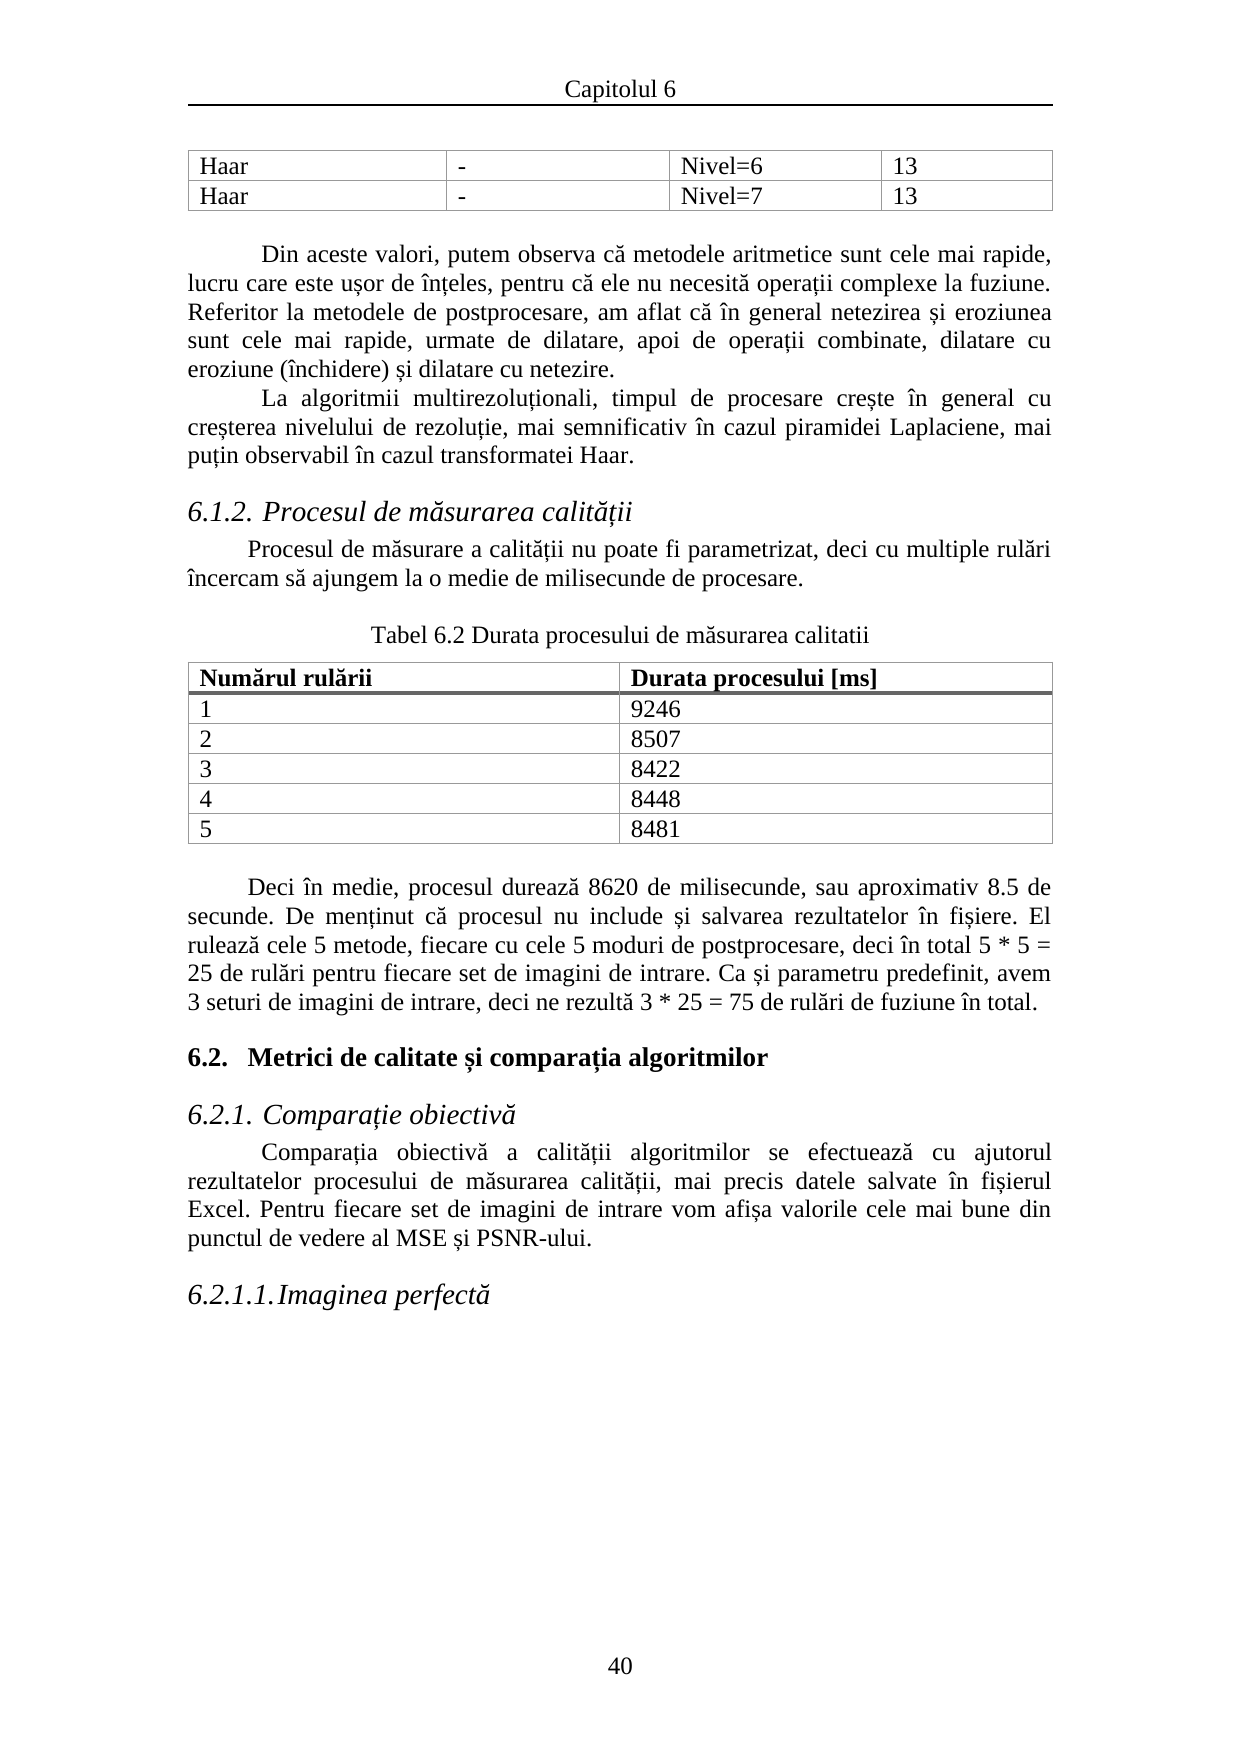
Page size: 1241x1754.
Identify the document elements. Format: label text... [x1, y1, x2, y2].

table_cell 13 [882, 181, 1052, 209]
subtitle Imaginea perfectă [187, 1277, 1053, 1311]
table_cell 5 [189, 814, 619, 842]
table_header Durata procesului [ms] [620, 663, 1052, 691]
subtitle Metrici de calitate și comparația algoritmilor [187, 1041, 1053, 1072]
table_cell Nivel=6 [670, 151, 881, 180]
table_cell 8507 [620, 724, 1052, 753]
table_cell Nivel=7 [670, 181, 881, 209]
subtitle Comparație obiectivă [187, 1097, 1053, 1131]
text La algoritmii multirezoluționali, timpul de procesare crește în general cu creșterea nivelului de rezoluție, mai semnificativ în cazul piramidei Laplaciene, mai puțin observabil în cazul transformatei Haar. [187, 383, 1053, 469]
table_cell 2 [189, 724, 619, 753]
table_cell 8422 [620, 754, 1052, 783]
text Tabel 6.2 Durata procesului de măsurarea calitatii [187, 620, 1053, 649]
table_cell Haar [189, 181, 446, 209]
table_cell 8448 [620, 784, 1052, 813]
table_cell Haar [189, 151, 446, 180]
table_cell - [447, 151, 669, 180]
text Deci în medie, procesul durează 8620 de milisecunde, sau aproximativ 8.5 de secunde. De menținut că procesul nu include și salvarea rezultatelor în fișiere. El rulează cele 5 metode, fiecare cu cele 5 moduri de postprocesare, deci în total 5 * 5 = 25 de rulări pentru fiecare set de imagini de intrare. Ca și parametru predefinit, avem 3 seturi de imagini de intrare, deci ne rezultă 3 * 25 = 75 de rulări de fuziune în total. [187, 872, 1053, 1016]
table_cell 13 [882, 151, 1052, 180]
table_cell 4 [189, 784, 619, 813]
table_cell - [447, 181, 669, 209]
table_cell 8481 [620, 814, 1052, 842]
text Din aceste valori, putem observa că metodele aritmetice sunt cele mai rapide, lucru care este ușor de înțeles, pentru că ele nu necesită operații complexe la fuziune. Referitor la metodele de postprocesare, am aflat că în general netezirea și eroziunea sunt cele mai rapide, urmate de dilatare, apoi de operații combinate, dilatare cu eroziune (închidere) și dilatare cu netezire. [187, 239, 1053, 383]
text Procesul de măsurare a calității nu poate fi parametrizat, deci cu multiple rulări încercam să ajungem la o medie de milisecunde de procesare. [187, 534, 1053, 592]
text Comparația obiectivă a calității algoritmilor se efectuează cu ajutorul rezultatelor procesului de măsurarea calității, mai precis datele salvate în fișierul Excel. Pentru fiecare set de imagini de intrare vom afișa valorile cele mai bune din punctul de vedere al MSE și PSNR-ului. [187, 1137, 1053, 1252]
table_cell 3 [189, 754, 619, 783]
table_cell 9246 [620, 695, 1052, 723]
subtitle Procesul de măsurarea calității [187, 494, 1053, 528]
table_header Numărul rulării [189, 663, 619, 691]
table_cell 1 [189, 695, 619, 723]
